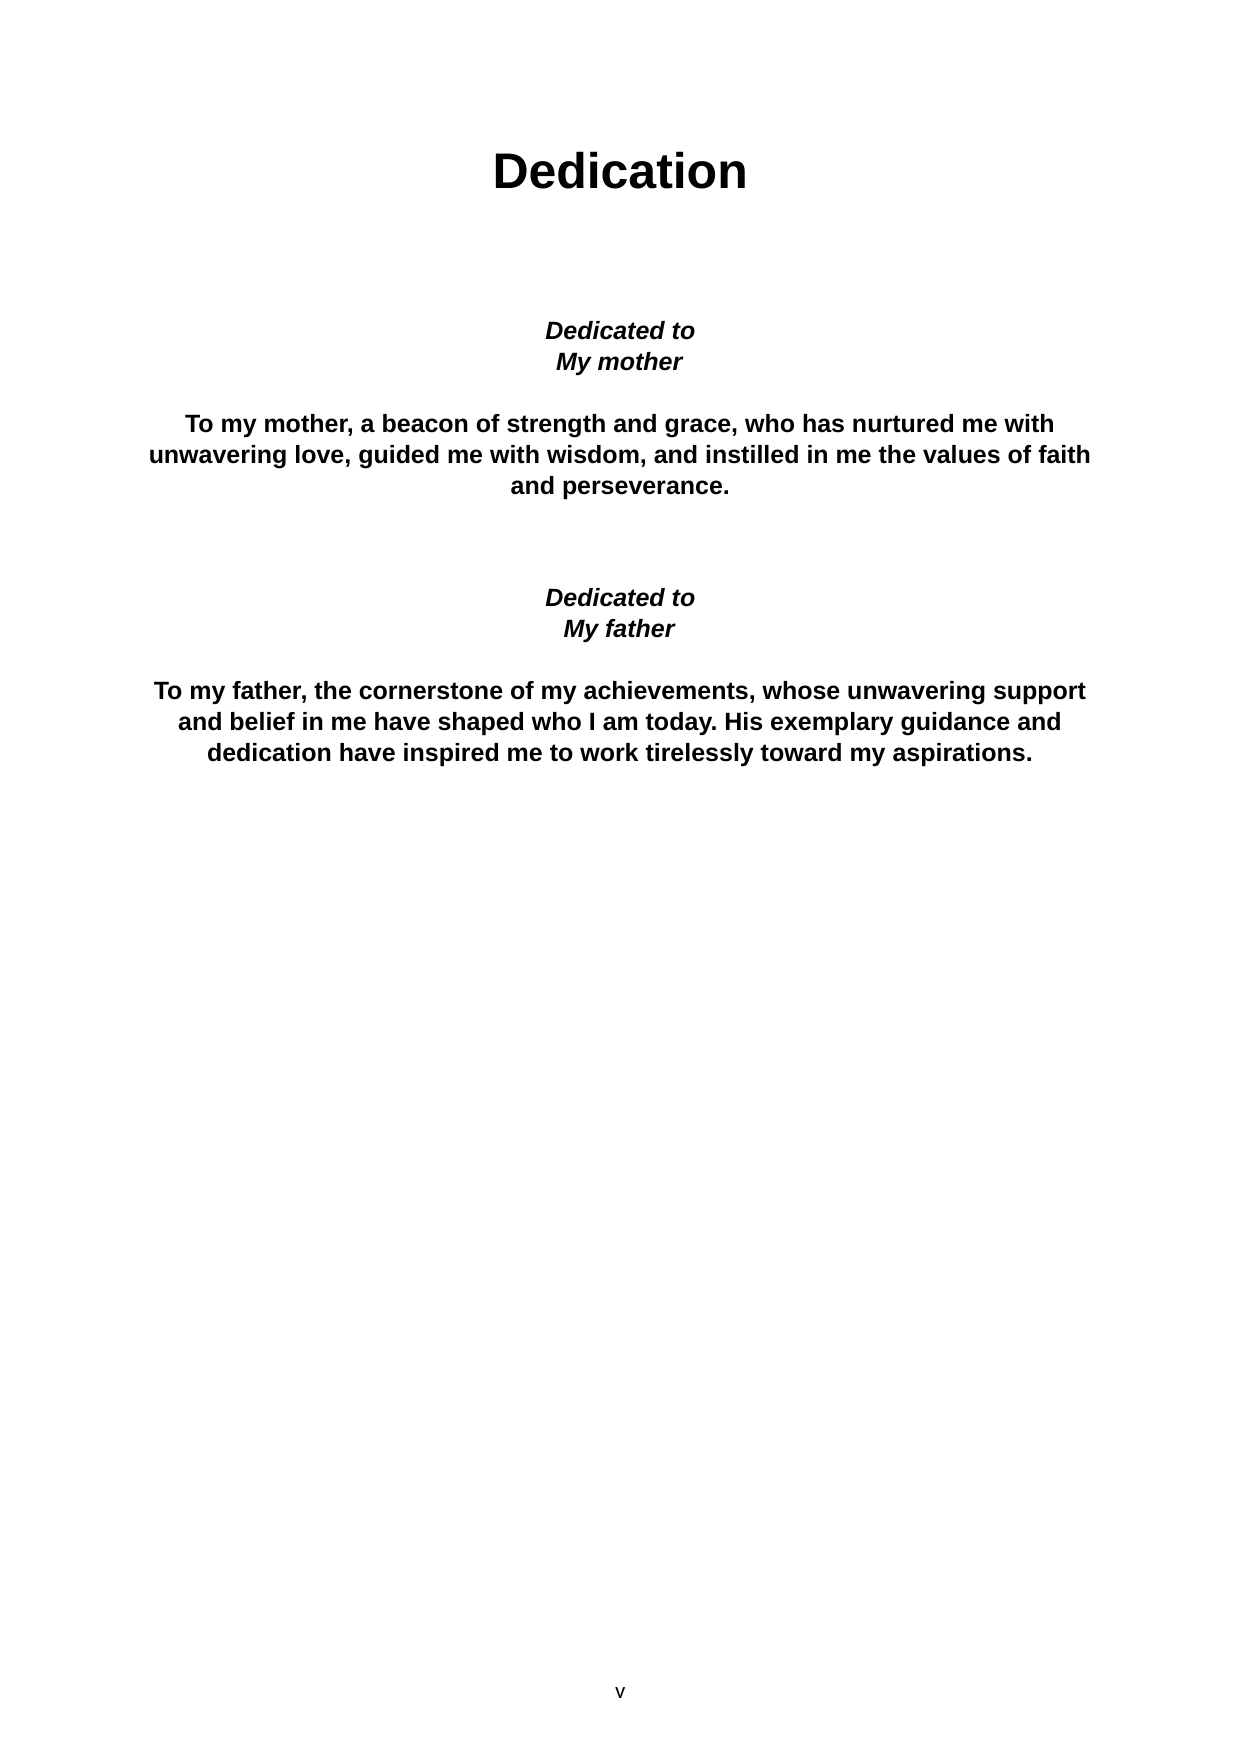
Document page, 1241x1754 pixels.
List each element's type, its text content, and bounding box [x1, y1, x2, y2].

text My father [129, 614, 1111, 643]
text Dedicated to [129, 316, 1111, 344]
text My mother [129, 347, 1111, 376]
text Dedicated to [129, 583, 1111, 612]
text Dedication [129, 142, 1111, 199]
text To my mother, a beacon of strength and grace, who has nurtured me with unwavering love, guided me with wisdom, and instilled in me the values of faith and perseverance. [129, 409, 1111, 500]
text To my father, the cornerstone of my achievements, whose unwavering support and belief in me have shaped who I am today. His exemplary guidance and dedication have inspired me to work tirelessly toward my aspirations. [129, 676, 1111, 767]
